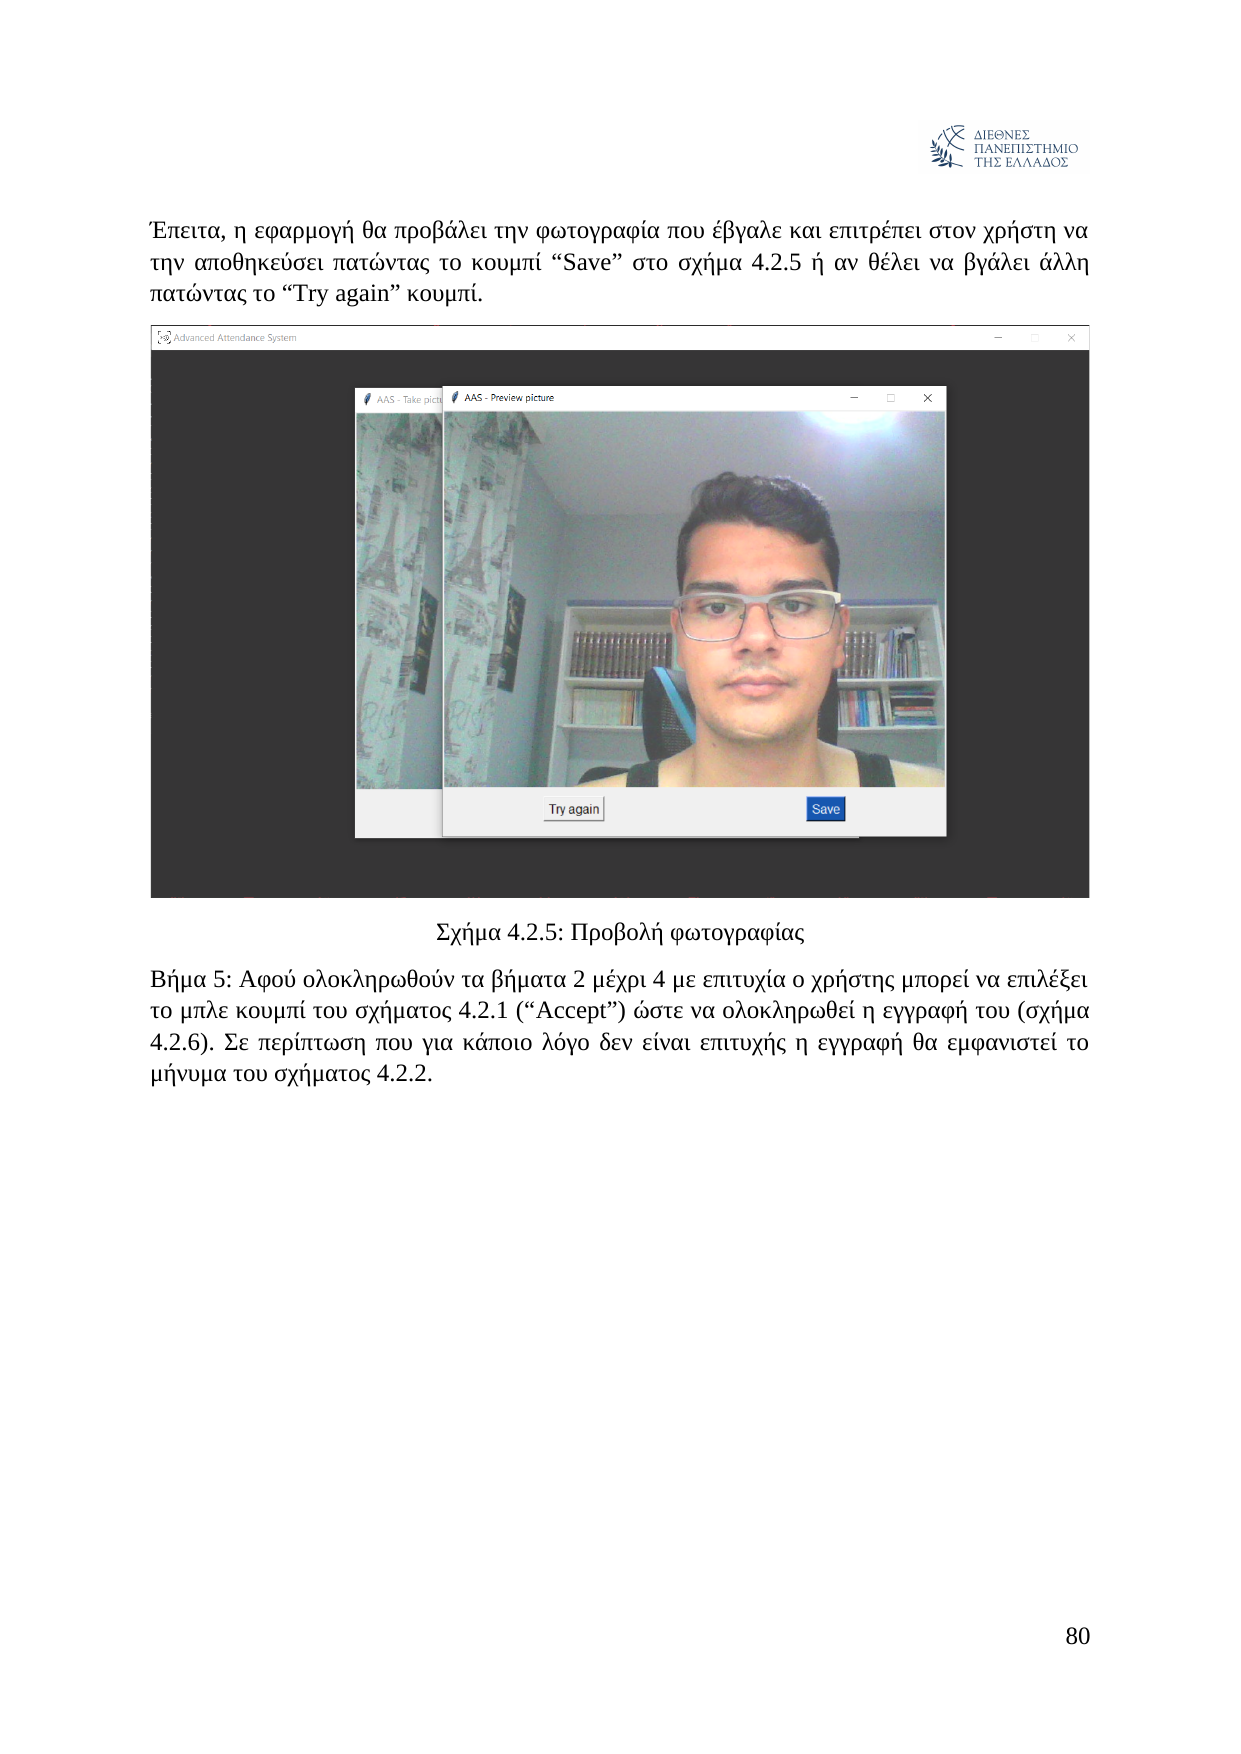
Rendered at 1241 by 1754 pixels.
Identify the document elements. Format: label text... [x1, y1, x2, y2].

text Έπειτα, η εφαρμογή θα προβάλει την φωτογραφία που έβγαλε και επιτρέπει στον χρήστη να την αποθηκεύσει πατώντας το κουμπί “Save” στο σχήμα 4.2.5 ή αν θέλει να βγάλει άλλη πατώντας το “Try again” κουμπί. [150, 216, 1090, 306]
picture [150, 325, 1090, 898]
text Σχήμα 4.2.5: Προβολή φωτογραφίας [150, 917, 1090, 946]
picture [917, 120, 1091, 174]
text Βήμα 5: Αφού ολοκληρωθούν τα βήματα 2 μέχρι 4 με επιτυχία ο χρήστης μπορεί να επιλέξει το μπλε κουμπί του σχήματος 4.2.1 (“Accept”) ώστε να ολοκληρωθεί η εγγραφή του (σχήμα 4.2.6). Σε περίπτωση που για κάποιο λόγο δεν είναι επιτυχής η εγγραφή θα εμφανιστεί το μήνυμα του σχήματος 4.2.2. [150, 964, 1090, 1086]
